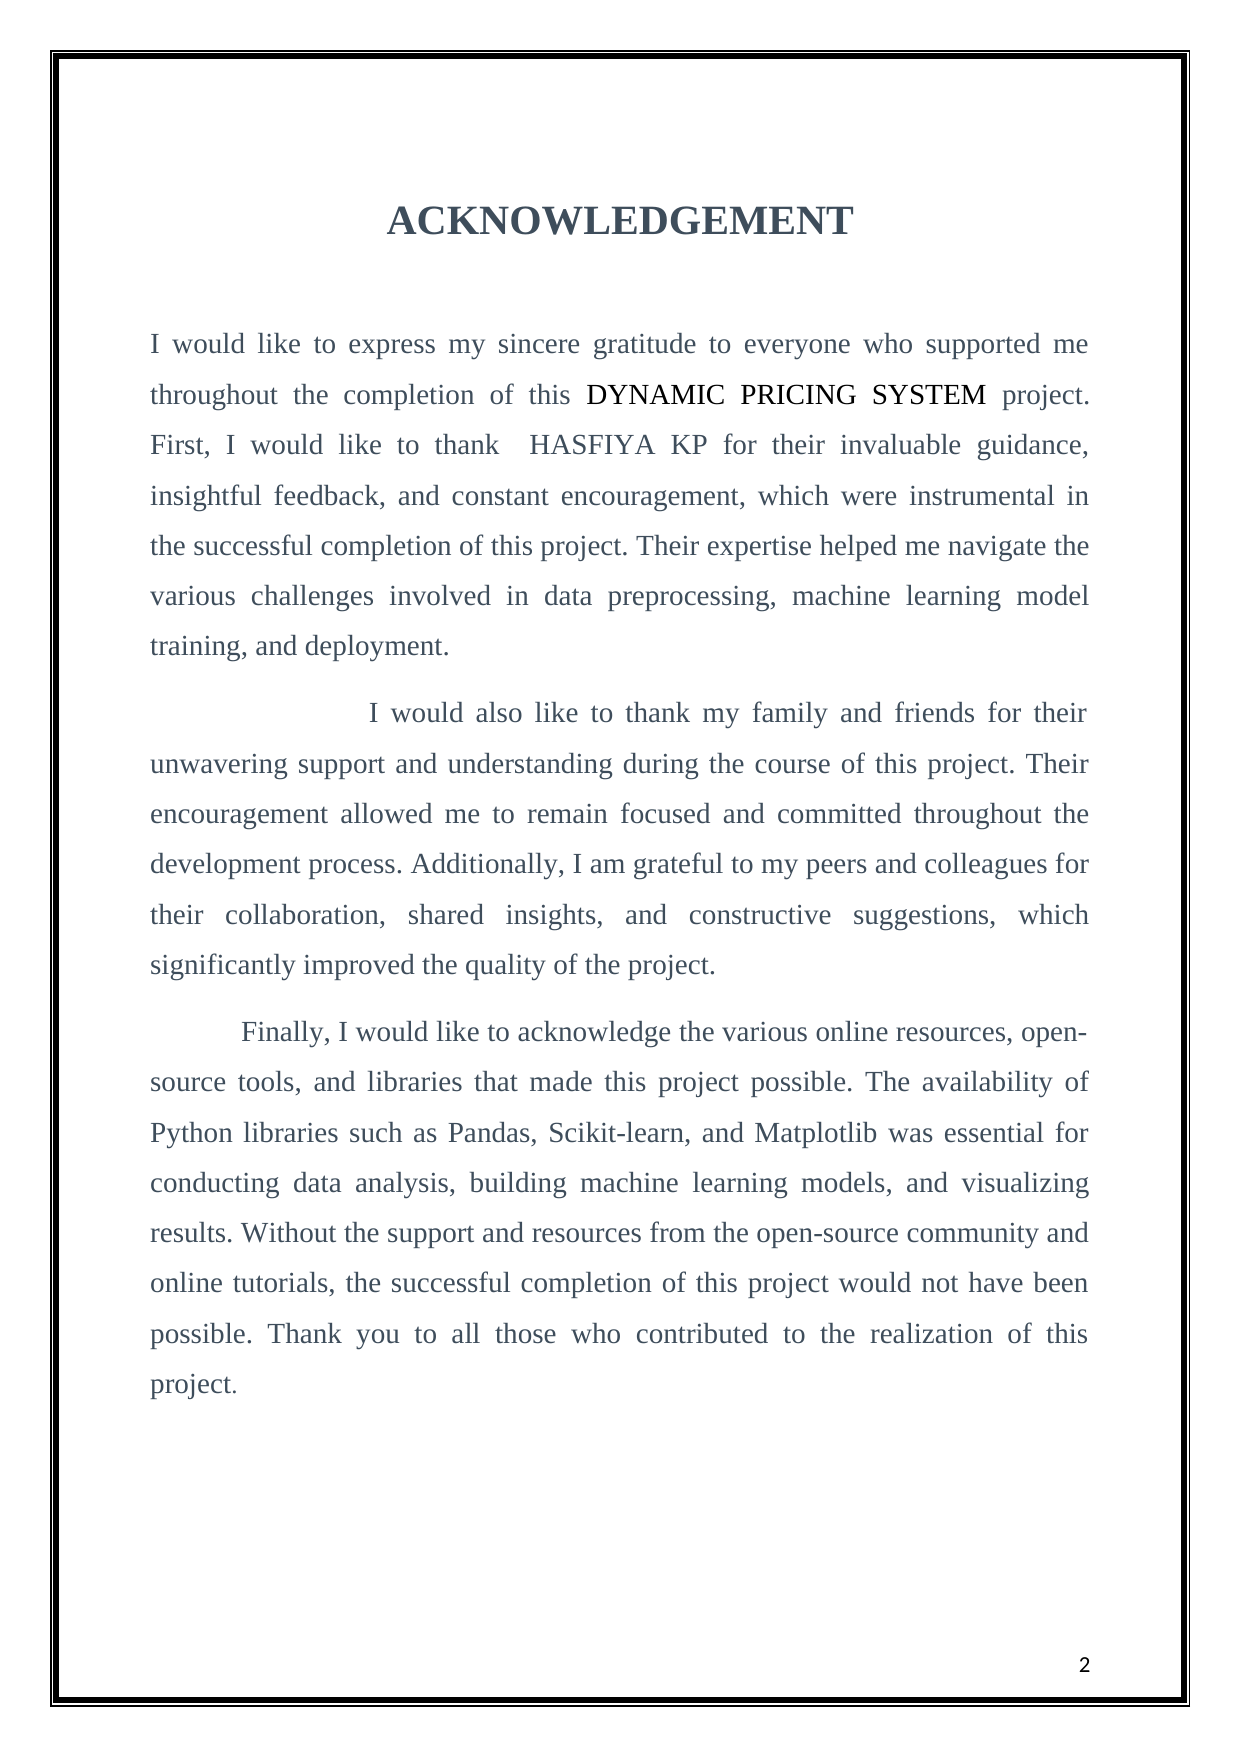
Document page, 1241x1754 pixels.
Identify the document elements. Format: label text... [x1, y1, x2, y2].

text Finally, I would like to acknowledge the various online resources, open-source tools, and libraries that made this project possible. The availability of Python libraries such as Pandas, Scikit-learn, and Matplotlib was essential for conducting data analysis, building machine learning models, and visualizing results. Without the support and resources from the open-source community and online tutorials, the successful completion of this project would not have been possible. Thank you to all those who contributed to the realization of this project. [150, 1014, 1090, 1400]
text I would also like to thank my family and friends for their unwavering support and understanding during the course of this project. Their encouragement allowed me to remain focused and committed throughout the development process. Additionally, I am grateful to my peers and colleagues for their collaboration, shared insights, and constructive suggestions, which significantly improved the quality of the project. [150, 696, 1090, 981]
text ACKNOWLEDGEMENT [150, 195, 1090, 243]
text I would like to express my sincere gratitude to everyone who supported me throughout the completion of this DYNAMIC PRICING SYSTEM project. First, I would like to thank HASFIYA KP for their invaluable guidance, insightful feedback, and constant encouragement, which were instrumental in the successful completion of this project. Their expertise helped me navigate the various challenges involved in data preprocessing, machine learning model training, and deployment. [150, 327, 1090, 662]
